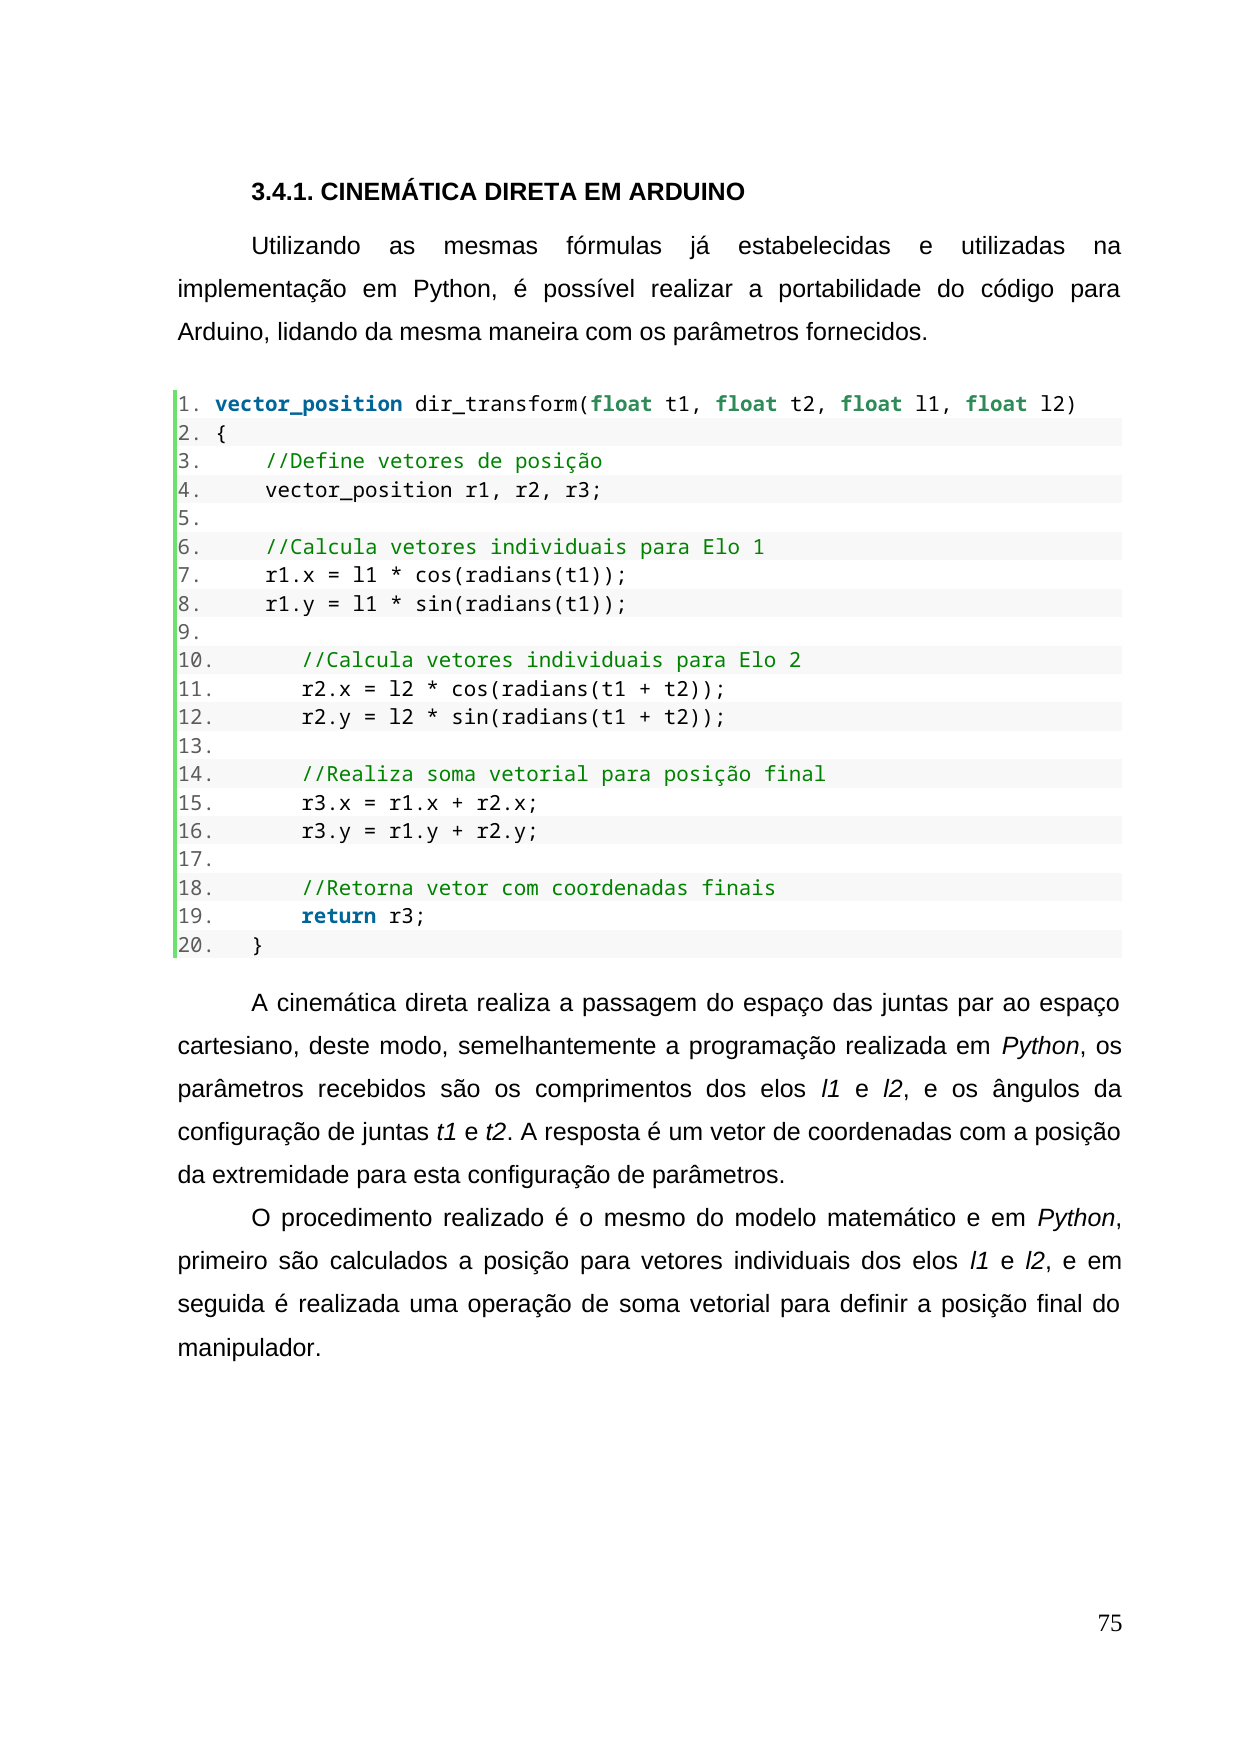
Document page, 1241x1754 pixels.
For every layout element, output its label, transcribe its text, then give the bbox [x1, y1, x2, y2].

list r3.x = r1.x + r2.x; [177, 788, 1122, 816]
list r2.x = l2 * cos(radians(t1 + t2)); [177, 674, 1122, 702]
list //Calcula vetores individuais para Elo 1 [177, 532, 1122, 560]
text A cinemática direta realiza a passagem do espaço das juntas par ao espaço cartesiano, deste modo, semelhantemente a programação realizada em Python, os parâmetros recebidos são os comprimentos dos elos l1 e l2, e os ângulos da configuração de juntas t1 e t2. A resposta é um vetor de coordenadas com a posição da extremidade para esta configuração de parâmetros. [177, 987, 1122, 1189]
list r1.y = l1 * sin(radians(t1)); [177, 589, 1122, 617]
list //Retorna vetor com coordenadas finais [177, 873, 1122, 901]
list r2.y = l2 * sin(radians(t1 + t2)); [177, 702, 1122, 731]
list r1.x = l1 * cos(radians(t1)); [177, 560, 1122, 589]
list //Define vetores de posição [177, 446, 1122, 475]
list vector_position r1, r2, r3; [177, 475, 1122, 503]
list r3.y = r1.y + r2.y; [177, 816, 1122, 844]
list //Calcula vetores individuais para Elo 2 [177, 646, 1122, 674]
text O procedimento realizado é o mesmo do modelo matemático e em Python, primeiro são calculados a posição para vetores individuais dos elos l1 e l2, e em seguida é realizada uma operação de soma vetorial para definir a posição final do manipulador. [177, 1203, 1122, 1361]
list vector_position dir_transform(float t1, float t2, float l1, float l2) [172, 389, 1122, 418]
list { [177, 418, 1122, 446]
text Utilizando as mesmas fórmulas já estabelecidas e utilizadas na implementação em Python, é possível realizar a portabilidade do código para Arduino, lidando da mesma maneira com os parâmetros fornecidos. [177, 231, 1122, 346]
list return r3; [177, 901, 1122, 930]
list } [177, 930, 1122, 958]
subtitle 3.4.1. CINEMÁTICA DIRETA EM ARDUINO [177, 177, 1122, 206]
list //Realiza soma vetorial para posição final [177, 759, 1122, 788]
